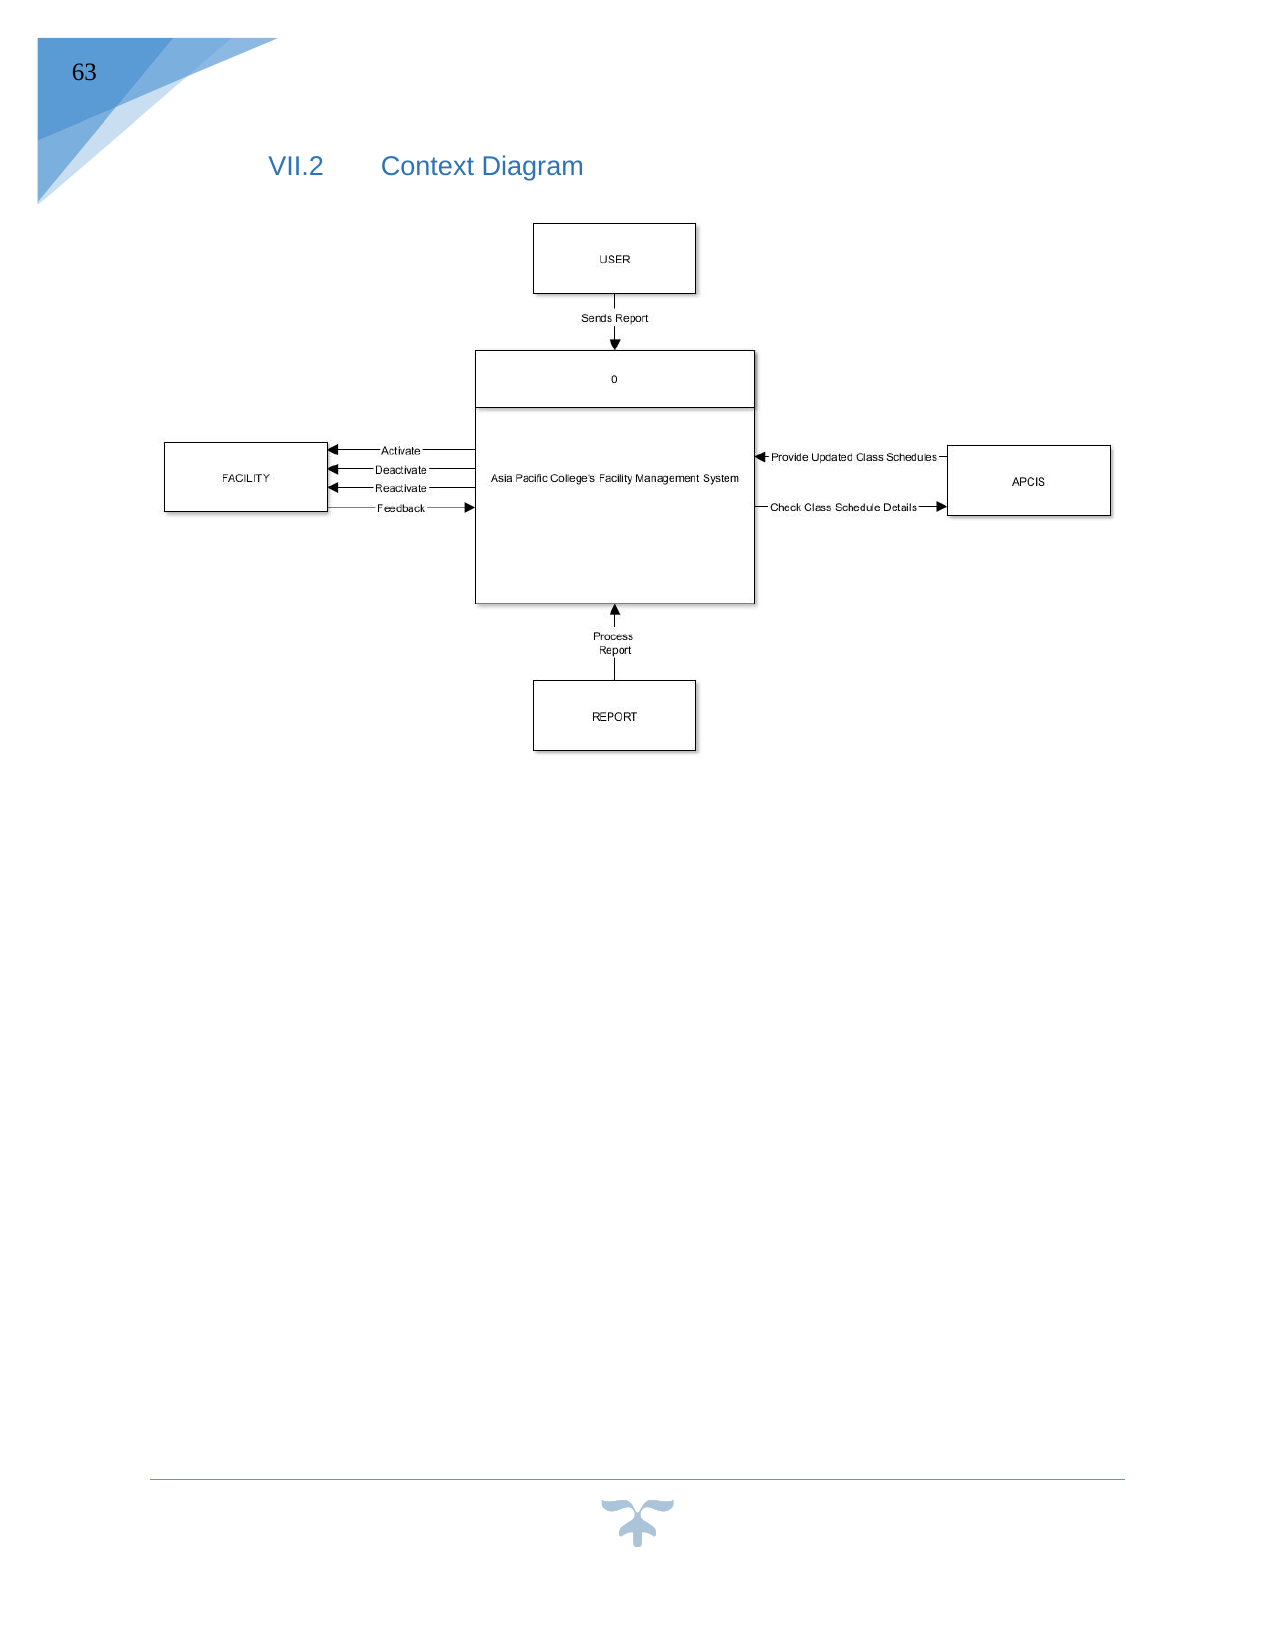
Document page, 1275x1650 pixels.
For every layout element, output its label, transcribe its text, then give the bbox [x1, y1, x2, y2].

subtitle Context Diagram [268, 150, 1125, 181]
picture [37, 37, 279, 206]
picture [150, 210, 1124, 764]
